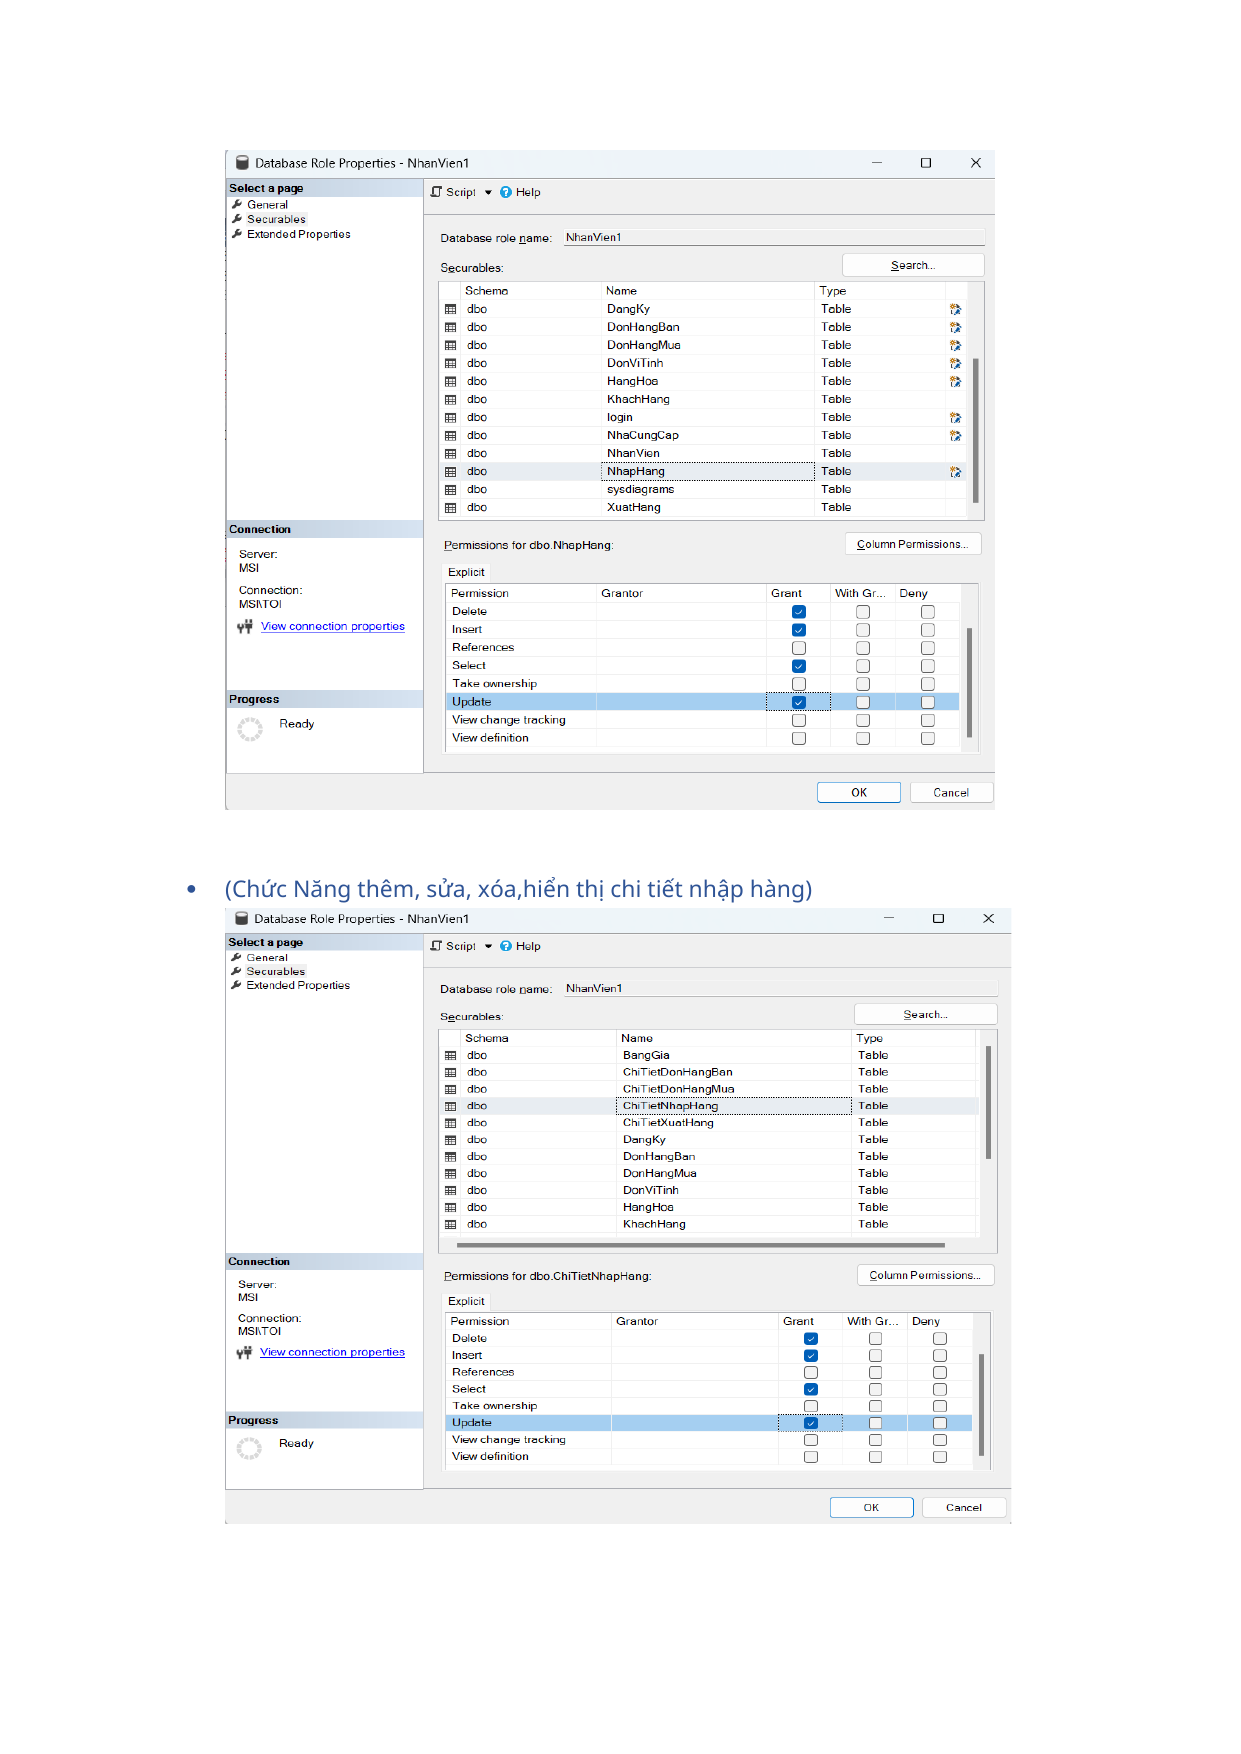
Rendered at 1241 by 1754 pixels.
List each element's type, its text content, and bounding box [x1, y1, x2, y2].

picture [225, 150, 995, 810]
picture [225, 908, 1012, 1524]
list (Chức Năng thêm, sửa, xóa,hiển thị chi tiết nhập hàng) [187, 872, 1090, 904]
